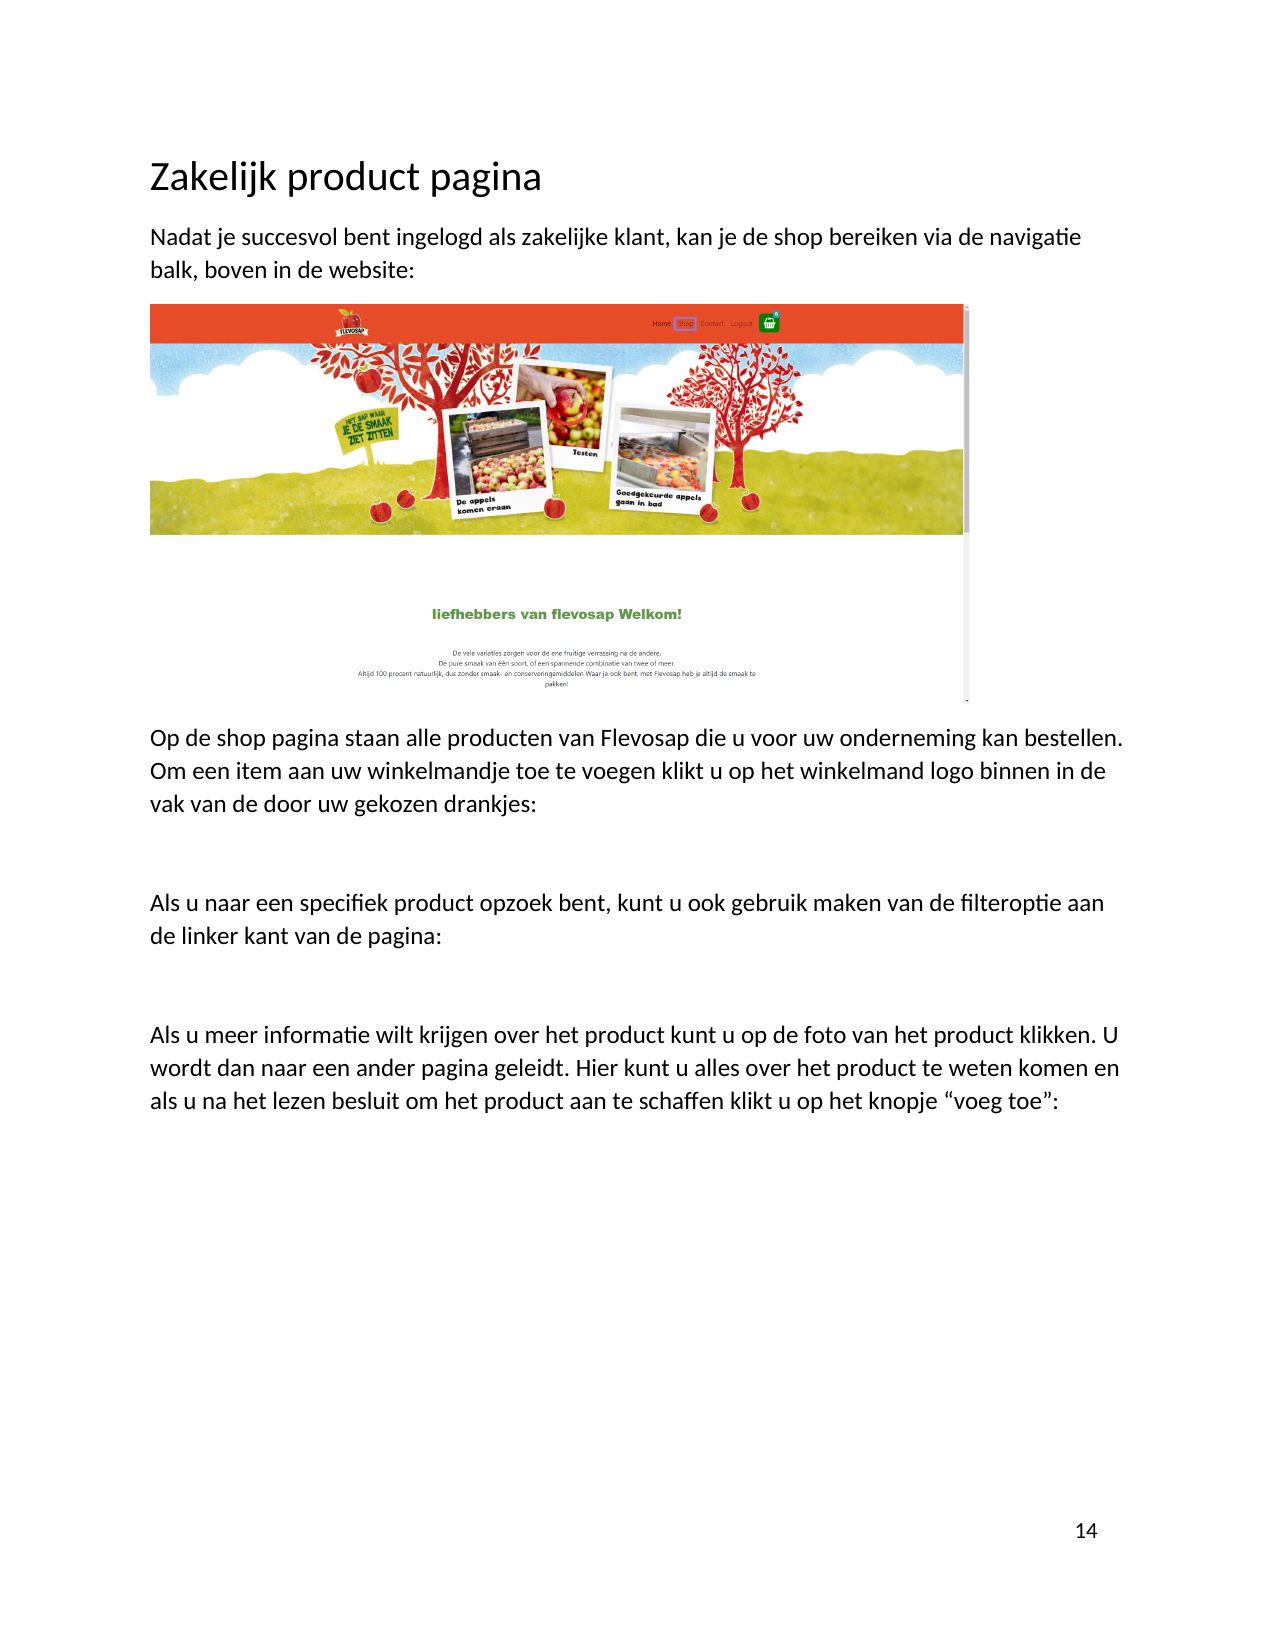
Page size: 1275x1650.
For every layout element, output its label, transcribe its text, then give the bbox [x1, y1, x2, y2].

text Als u meer informatie wilt krijgen over het product kunt u op de foto van het product klikken. U wordt dan naar een ander pagina geleidt. Hier kunt u alles over het product te weten komen en als u na het lezen besluit om het product aan te schaffen klikt u op het knopje “voeg toe”: [150, 1019, 1125, 1116]
text Op de shop pagina staan alle producten van Flevosap die u voor uw onderneming kan bestellen. Om een item aan uw winkelmandje toe te voegen klikt u op het winkelmand logo binnen in de vak van de door uw gekozen drankjes: [150, 722, 1125, 819]
text Als u naar een specifiek product opzoek bent, kunt u ook gebruik maken van de filteroptie aan de linker kant van de pagina: [150, 887, 1125, 951]
text Zakelijk product pagina [150, 150, 1125, 201]
text Nadat je succesvol bent ingelogd als zakelijke klant, kan je de shop bereiken via de navigatie balk, boven in de website: [150, 222, 1125, 285]
picture [150, 304, 970, 704]
